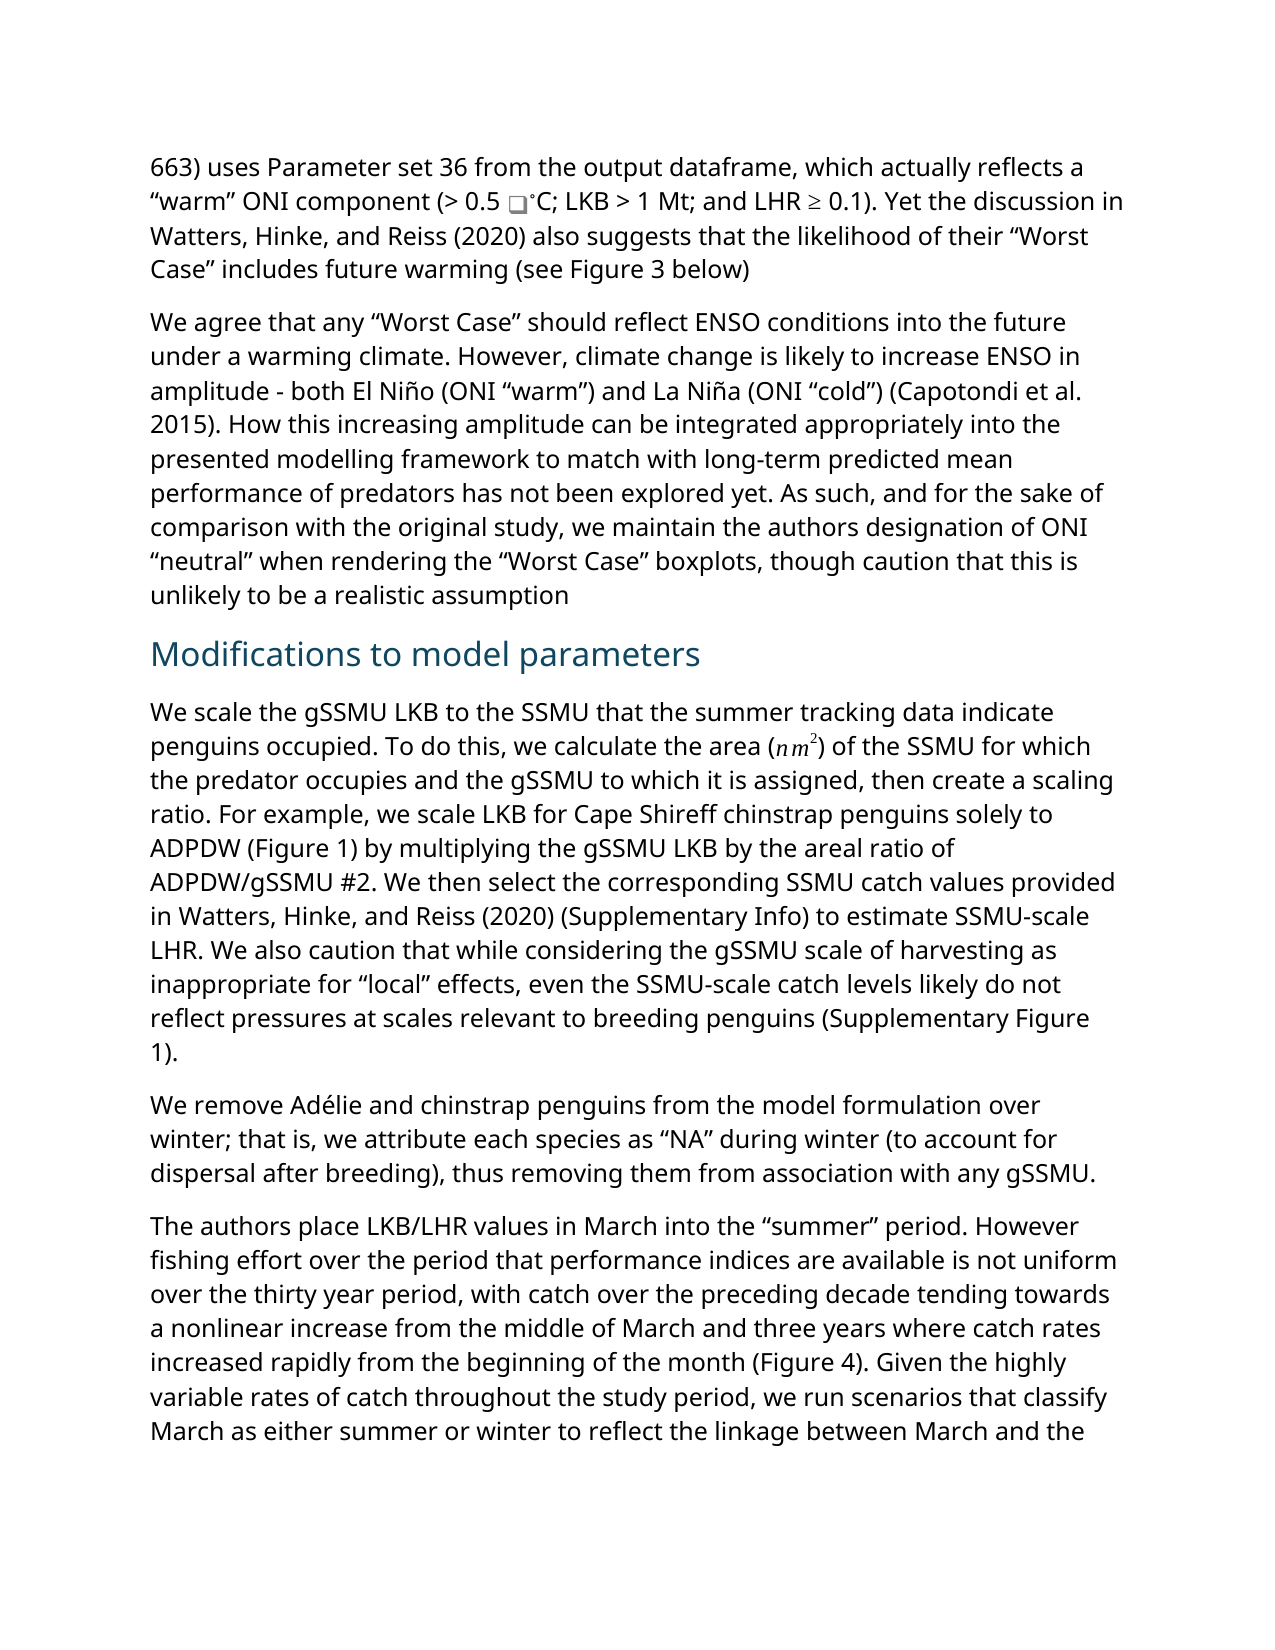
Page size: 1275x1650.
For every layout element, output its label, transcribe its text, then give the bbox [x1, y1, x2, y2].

text We scale the gSSMU LKB to the SSMU that the summer tracking data indicate penguins occupied. To do this, we calculate the area () of the SSMU for which the predator occupies and the gSSMU to which it is assigned, then create a scaling ratio. For example, we scale LKB for Cape Shireff chinstrap penguins solely to ADPDW (Figure 1) by multiplying the gSSMU LKB by the areal ratio of ADPDW/gSSMU #2. We then select the corresponding SSMU catch values provided in Watters, Hinke, and Reiss (2020) (Supplementary Info) to estimate SSMU-scale LHR. We also caution that while considering the gSSMU scale of harvesting as inappropriate for “local” effects, even the SSMU-scale catch levels likely do not reflect pressures at scales relevant to breeding penguins (Supplementary Figure 1). [150, 694, 1125, 1069]
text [150, 150, 1125, 286]
text We agree that any “Worst Case” should reflect ENSO conditions into the future under a warming climate. However, climate change is likely to increase ENSO in amplitude - both El Niño (ONI “warm”) and La Niña (ONI “cold”) (Capotondi et al. 2015). How this increasing amplitude can be integrated appropriately into the presented modelling framework to match with long-term predicted mean performance of predators has not been explored yet. As such, and for the sake of comparison with the original study, we maintain the authors designation of ONI “neutral” when rendering the “Worst Case” boxplots, though caution that this is unlikely to be a realistic assumption [150, 305, 1125, 612]
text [150, 1209, 1125, 1447]
text We remove Adélie and chinstrap penguins from the model formulation over winter; that is, we attribute each species as “NA” during winter (to account for dispersal after breeding), thus removing them from association with any gSSMU. [150, 1088, 1125, 1190]
subtitle Modifications to model parameters [150, 630, 1125, 676]
